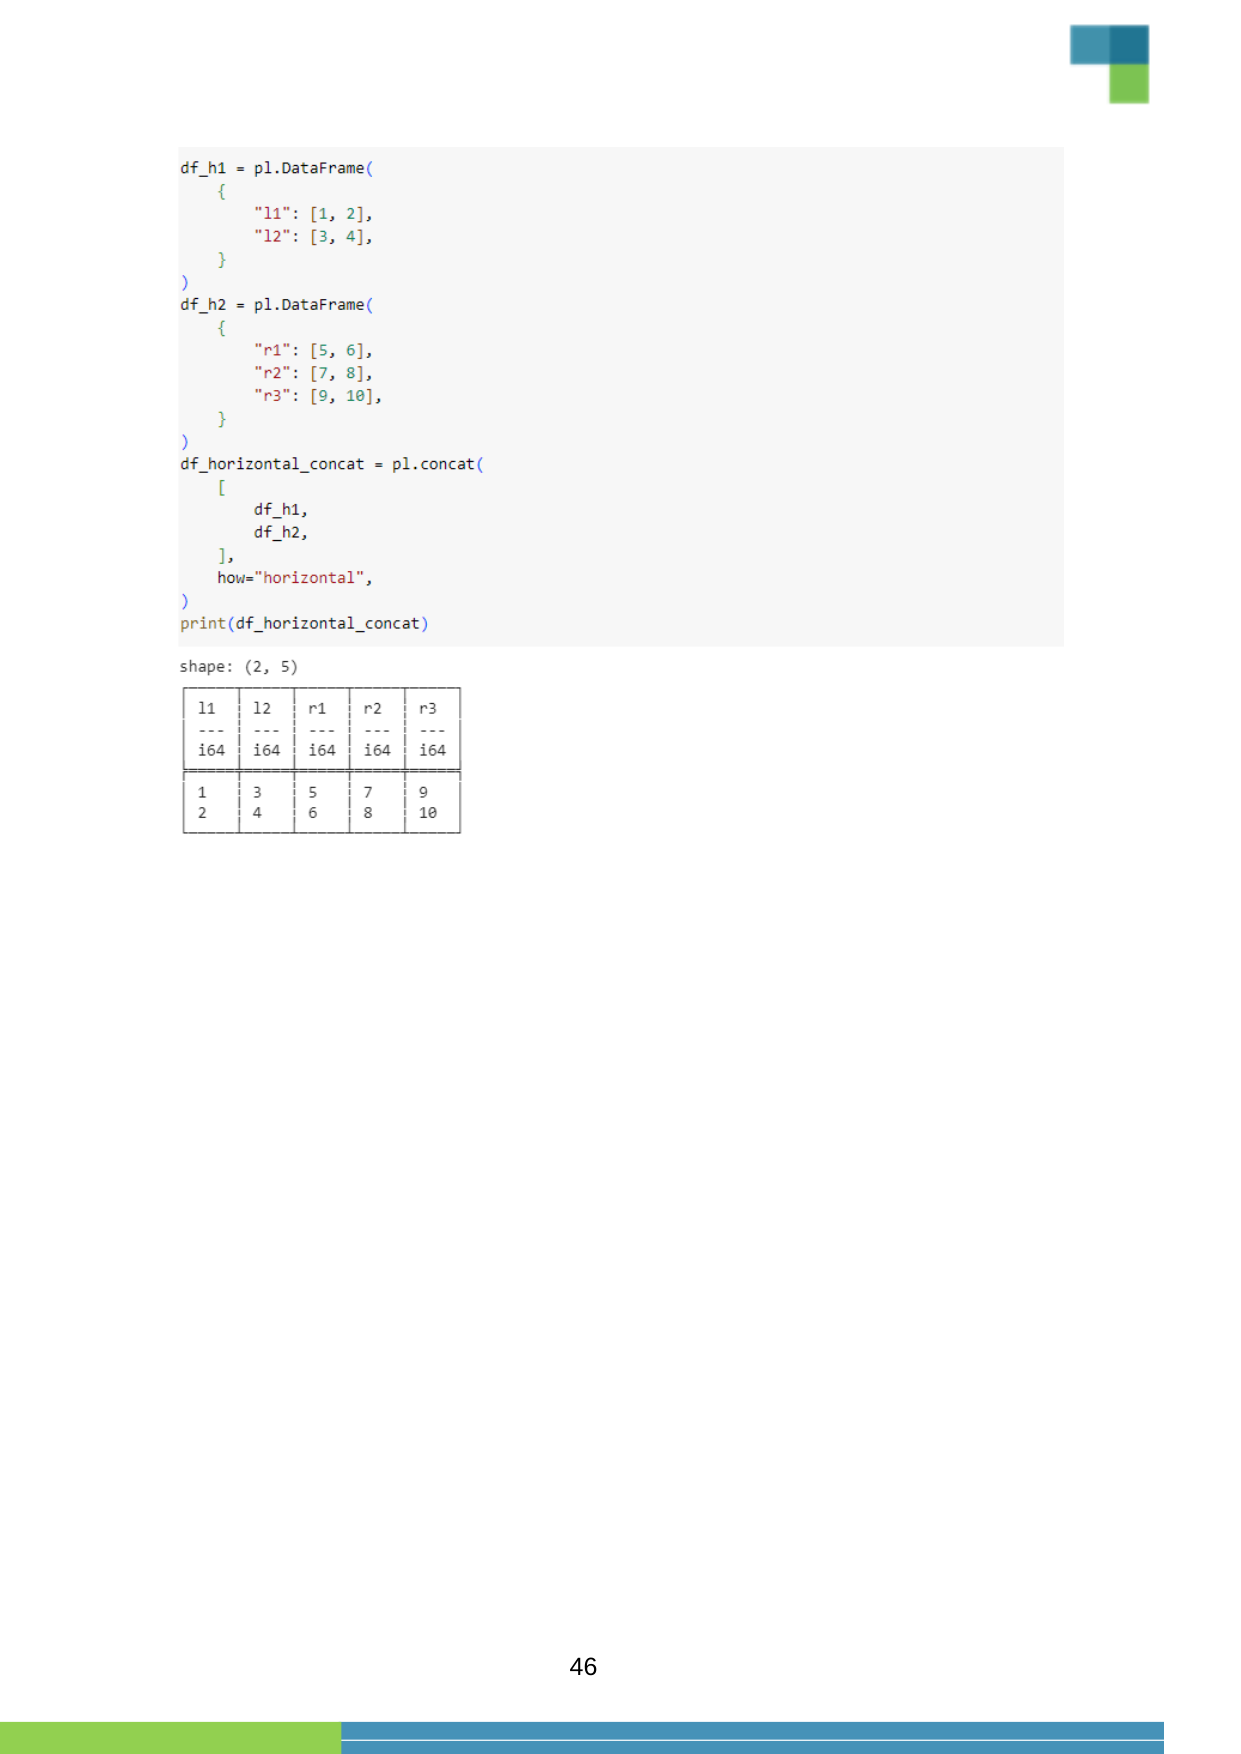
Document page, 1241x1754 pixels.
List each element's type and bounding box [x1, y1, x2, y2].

picture [1066, 11, 1167, 124]
picture [178, 147, 1064, 842]
